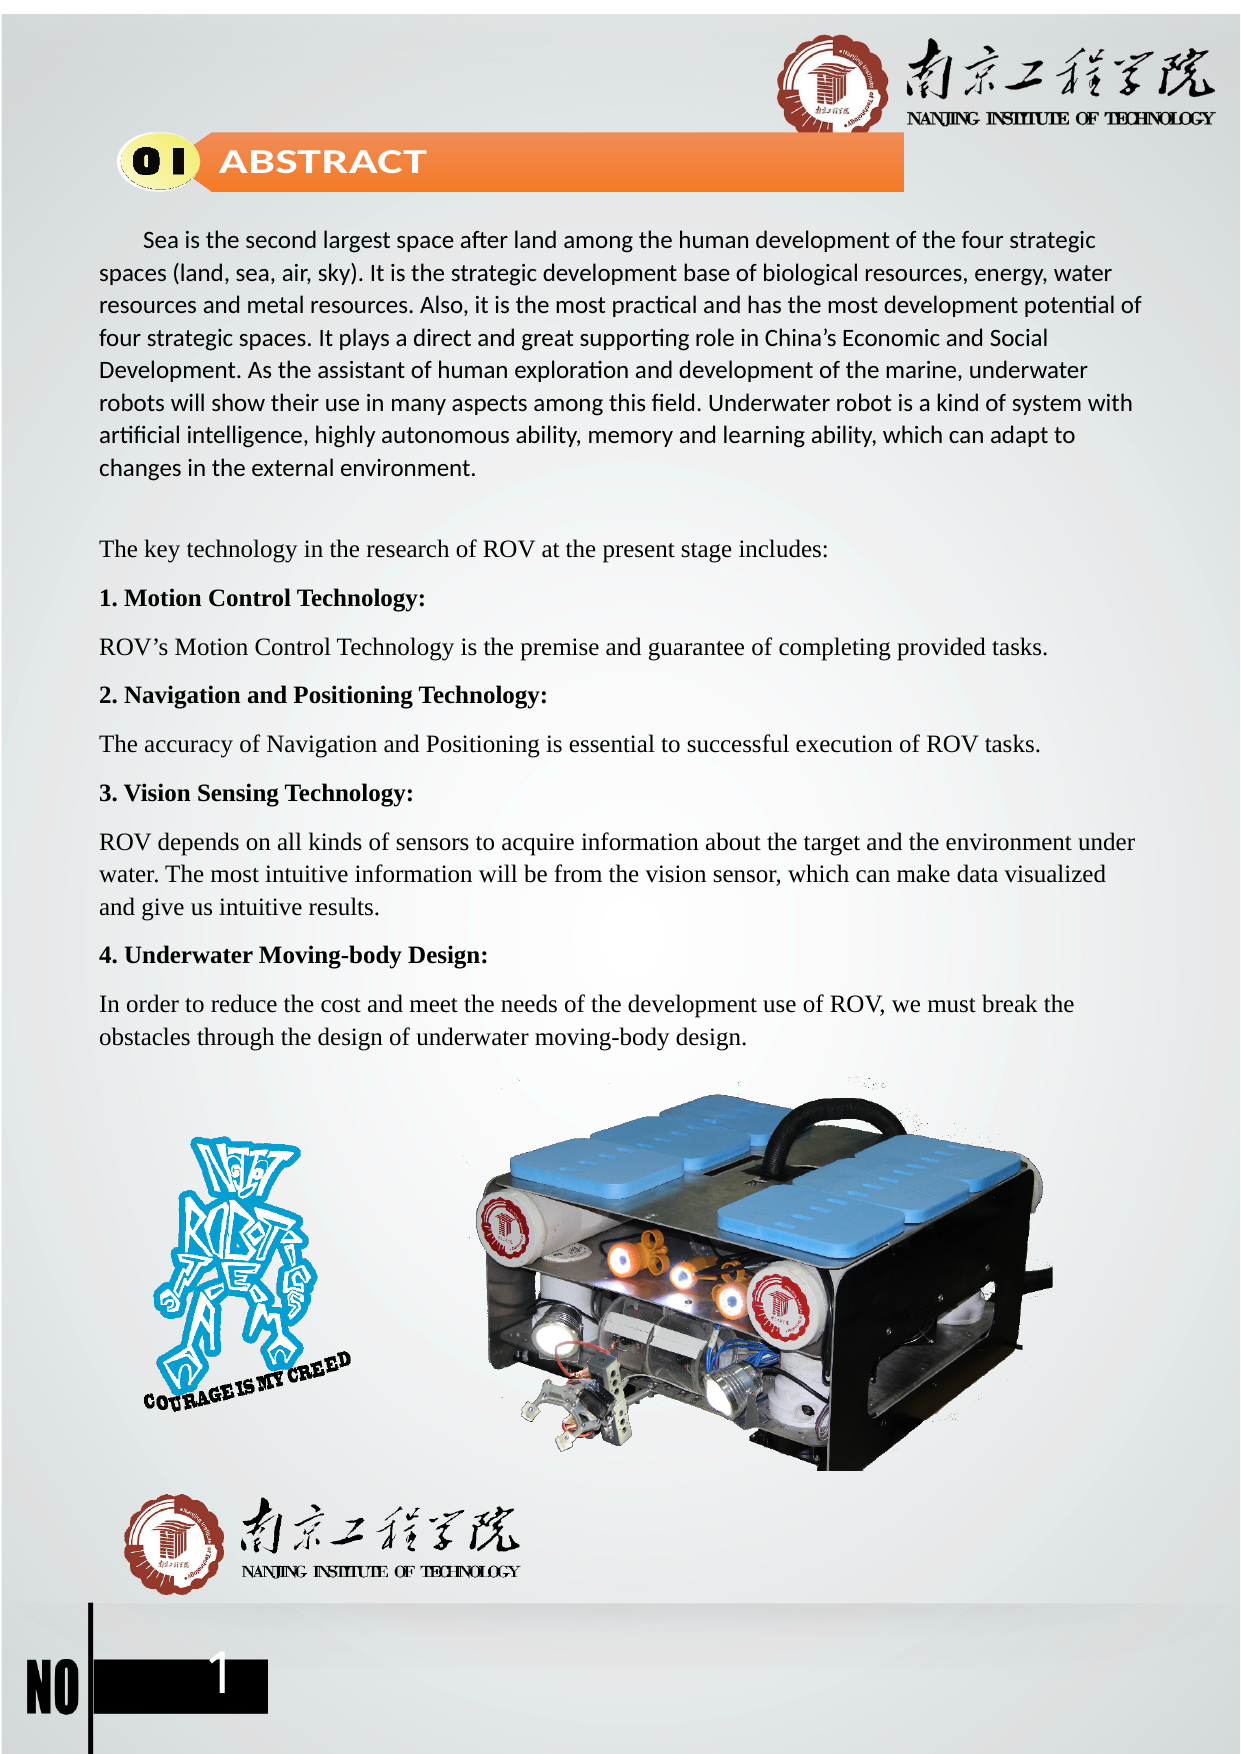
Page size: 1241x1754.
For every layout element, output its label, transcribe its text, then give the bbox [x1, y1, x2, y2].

picture [1, 14, 1241, 1754]
text 1. Motion Control Technology: [99, 581, 1147, 614]
text The key technology in the research of ROV at the present stage includes: [99, 532, 1147, 565]
text The accuracy of Navigation and Positioning is essential to successful execution of ROV tasks. [99, 727, 1147, 760]
text 2. Navigation and Positioning Technology: [99, 679, 1147, 711]
text ROV depends on all kinds of sensors to acquire information about the target and the environment under water. The most intuitive information will be from the vision sensor, which can make data visualized and give us intuitive results. [99, 825, 1147, 922]
text In order to reduce the cost and meet the needs of the development use of ROV, we must break the obstacles through the design of underwater moving-body design. [99, 987, 1147, 1052]
text 3. Vision Sensing Technology: [99, 776, 1147, 809]
text 4. Underwater Moving-body Design: [99, 939, 1147, 971]
text Sea is the second largest space after land among the human development of the four strategic spaces (land, sea, air, sky). It is the strategic development base of biological resources, energy, water resources and metal resources. Also, it is the most practical and has the most development potential of four strategic spaces. It plays a direct and great supporting role in China’s Economic and Social Development. As the assistant of human exploration and development of the marine, underwater robots will show their use in many aspects among this field. Underwater robot is a kind of system with artificial intelligence, highly autonomous ability, memory and learning ability, which can adapt to changes in the external environment. [99, 224, 1147, 484]
text ROV’s Motion Control Technology is the premise and guarantee of completing provided tasks. [99, 630, 1147, 662]
